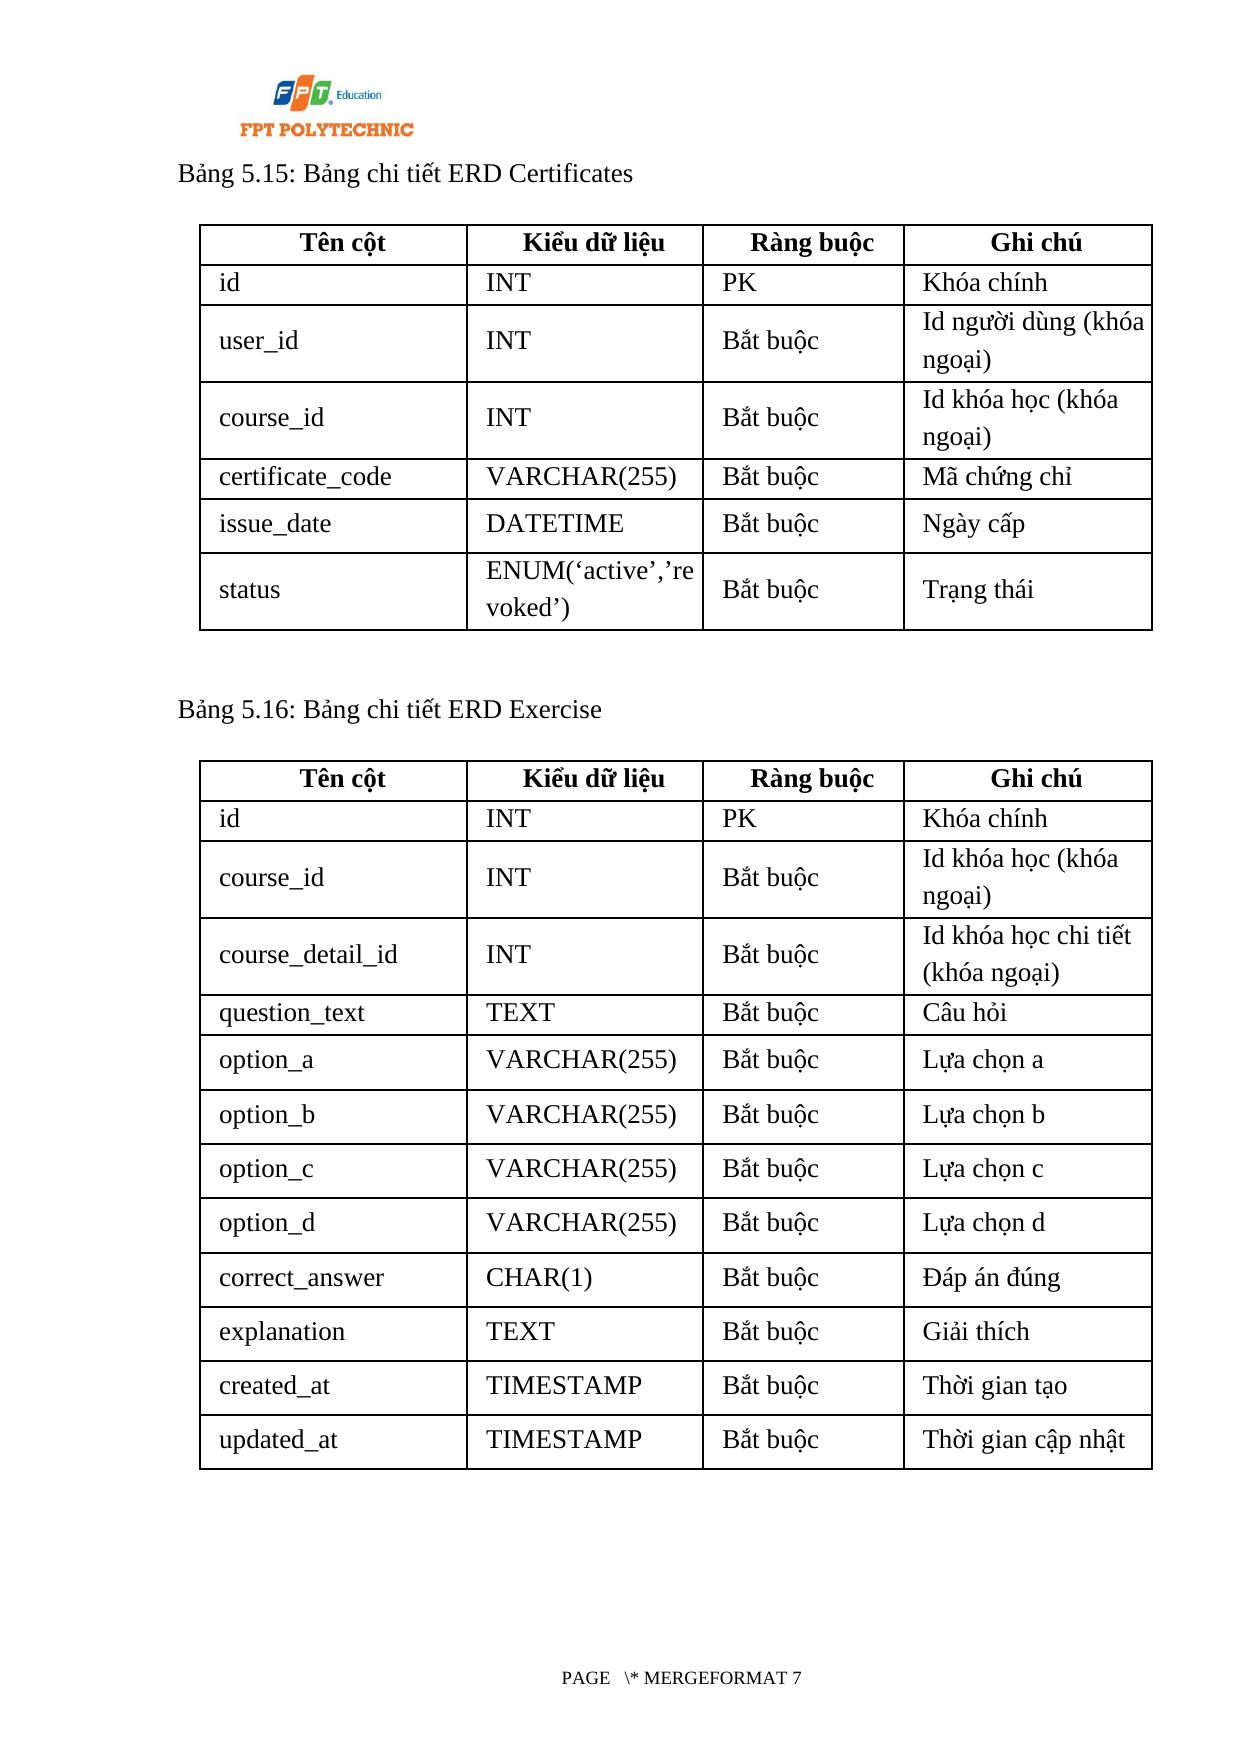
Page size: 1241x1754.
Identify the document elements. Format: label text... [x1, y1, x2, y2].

table_cell TEXT [468, 996, 702, 1034]
table_cell Đáp án đúng [905, 1254, 1151, 1306]
table_cell Id khóa học chi tiết (khóa ngoại) [905, 919, 1151, 994]
table_cell Bắt buộc [704, 460, 903, 498]
table_cell option_d [201, 1199, 466, 1252]
table_cell INT [468, 383, 702, 458]
table_cell Bắt buộc [704, 554, 903, 629]
table_cell Khóa chính [905, 802, 1151, 840]
table_header Ghi chú [905, 226, 1151, 263]
table_cell VARCHAR(255) [468, 1036, 702, 1088]
table_cell course_id [201, 842, 466, 917]
table_header Kiểu dữ liệu [468, 762, 702, 800]
table_cell Thời gian cập nhật [905, 1416, 1151, 1468]
table_cell option_a [201, 1036, 466, 1088]
table_cell Bắt buộc [704, 383, 903, 458]
table_cell Thời gian tạo [905, 1362, 1151, 1414]
table_header Ràng buộc [704, 762, 903, 800]
table_cell option_c [201, 1145, 466, 1197]
table_cell Bắt buộc [704, 1362, 903, 1414]
table_cell created_at [201, 1362, 466, 1414]
table_cell Ngày cấp [905, 500, 1151, 552]
table_cell Bắt buộc [704, 1416, 903, 1468]
table_cell Bắt buộc [704, 1254, 903, 1306]
table_cell Bắt buộc [704, 306, 903, 381]
table_cell TEXT [468, 1308, 702, 1360]
table_cell Khóa chính [905, 266, 1151, 303]
table_cell Lựa chọn d [905, 1199, 1151, 1252]
table_cell ENUM(‘active’,’revoked’) [468, 554, 702, 629]
table_cell Bắt buộc [704, 842, 903, 917]
table_cell Lựa chọn c [905, 1145, 1151, 1197]
table_cell user_id [201, 306, 466, 381]
table_cell Bắt buộc [704, 500, 903, 552]
table_cell Bắt buộc [704, 1199, 903, 1252]
table_cell certificate_code [201, 460, 466, 498]
table_cell Mã chứng chỉ [905, 460, 1151, 498]
table_cell Câu hỏi [905, 996, 1151, 1034]
table_cell TIMESTAMP [468, 1416, 702, 1468]
table_cell INT [468, 266, 702, 303]
table_cell course_id [201, 383, 466, 458]
table_header Ràng buộc [704, 226, 903, 263]
table_cell Bắt buộc [704, 1145, 903, 1197]
table_cell Id người dùng (khóa ngoại) [905, 306, 1151, 381]
table_header Tên cột [201, 226, 466, 263]
table_header Ghi chú [905, 762, 1151, 800]
table_cell Lựa chọn a [905, 1036, 1151, 1088]
table_cell updated_at [201, 1416, 466, 1468]
table_cell Bắt buộc [704, 996, 903, 1034]
table_cell Giải thích [905, 1308, 1151, 1360]
table_cell question_text [201, 996, 466, 1034]
picture [236, 71, 415, 141]
table_cell VARCHAR(255) [468, 1199, 702, 1252]
table_cell Bắt buộc [704, 1036, 903, 1088]
table_cell TIMESTAMP [468, 1362, 702, 1414]
table_cell Id khóa học (khóa ngoại) [905, 842, 1151, 917]
table_cell INT [468, 842, 702, 917]
table_cell DATETIME [468, 500, 702, 552]
table_cell id [201, 266, 466, 303]
text Bảng 5.16: Bảng chi tiết ERD Exercise [177, 694, 1122, 725]
table_cell Bắt buộc [704, 1091, 903, 1143]
table_header Tên cột [201, 762, 466, 800]
table_cell PK [704, 802, 903, 840]
table_cell course_detail_id [201, 919, 466, 994]
table_cell VARCHAR(255) [468, 1091, 702, 1143]
table_cell INT [468, 919, 702, 994]
table_cell issue_date [201, 500, 466, 552]
table_cell CHAR(1) [468, 1254, 702, 1306]
table_cell Trạng thái [905, 554, 1151, 629]
table_cell id [201, 802, 466, 840]
table_cell Bắt buộc [704, 1308, 903, 1360]
table_cell Id khóa học (khóa ngoại) [905, 383, 1151, 458]
table_cell INT [468, 802, 702, 840]
table_cell correct_answer [201, 1254, 466, 1306]
text Bảng 5.15: Bảng chi tiết ERD Certificates [177, 157, 1122, 188]
table_cell status [201, 554, 466, 629]
table_cell option_b [201, 1091, 466, 1143]
table_cell Lựa chọn b [905, 1091, 1151, 1143]
table_cell Bắt buộc [704, 919, 903, 994]
table_cell explanation [201, 1308, 466, 1360]
table_cell INT [468, 306, 702, 381]
table_cell PK [704, 266, 903, 303]
table_cell VARCHAR(255) [468, 1145, 702, 1197]
table_cell VARCHAR(255) [468, 460, 702, 498]
table_header Kiểu dữ liệu [468, 226, 702, 263]
